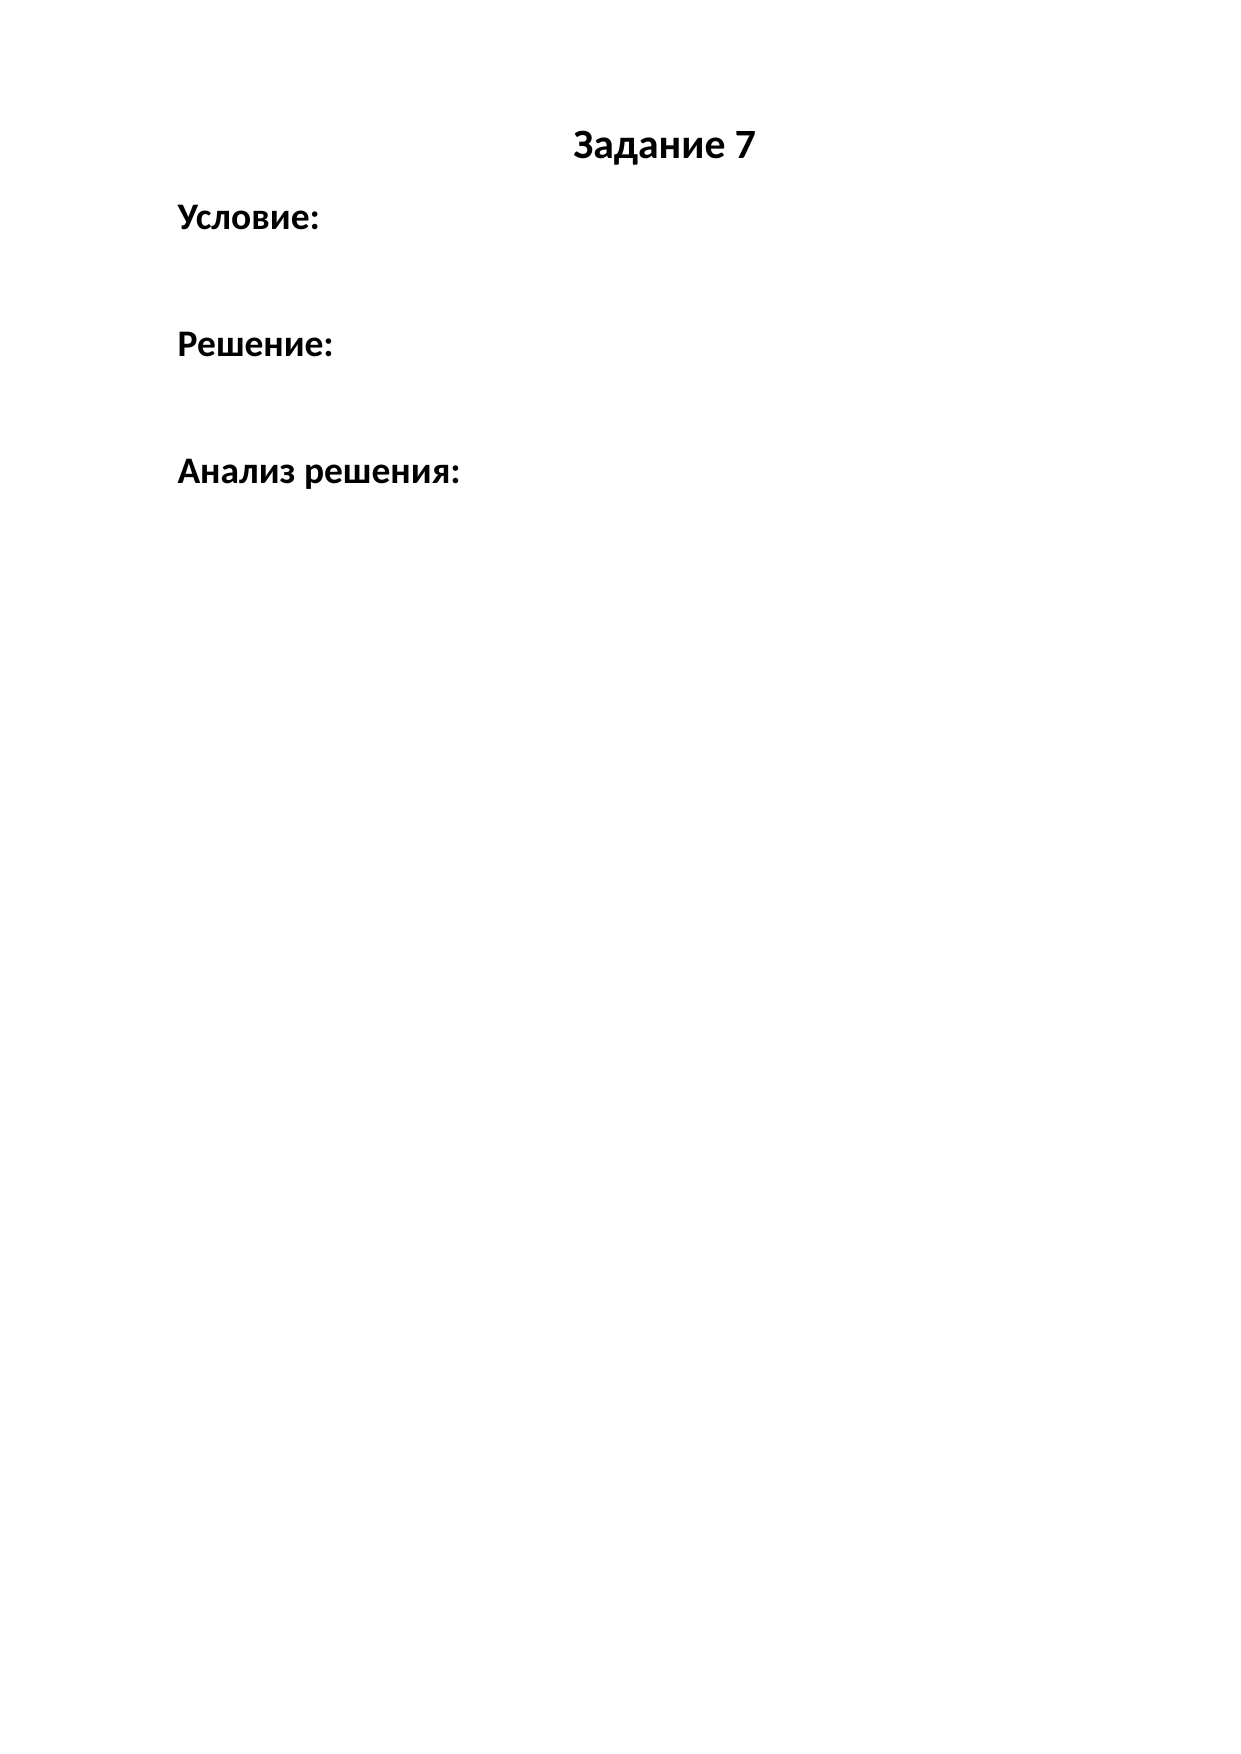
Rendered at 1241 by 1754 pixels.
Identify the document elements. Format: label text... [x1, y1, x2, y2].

text Анализ решения: [177, 447, 1152, 493]
text Условие: [177, 193, 1152, 239]
text Задание 7 [177, 118, 1152, 169]
text Решение: [177, 320, 1152, 366]
